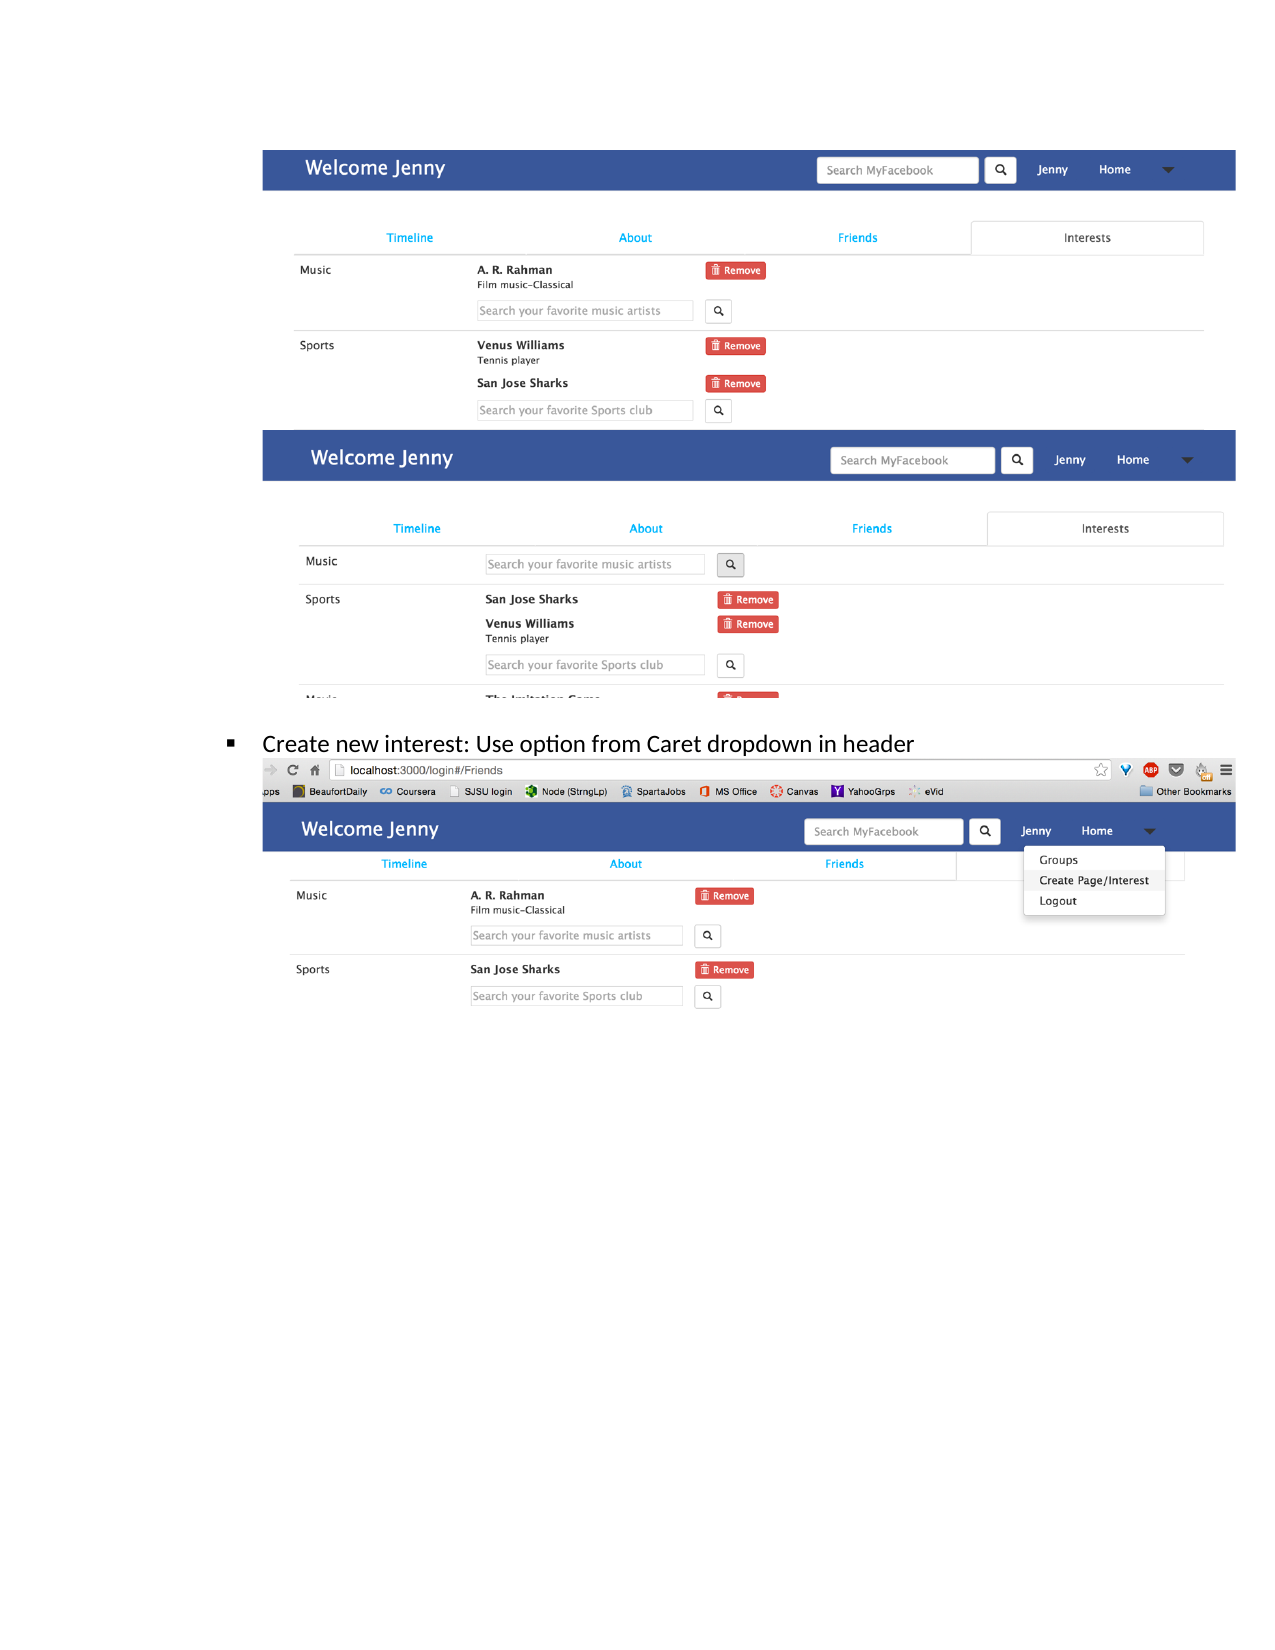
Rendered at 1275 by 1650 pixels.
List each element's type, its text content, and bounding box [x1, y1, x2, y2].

picture [262, 150, 1236, 698]
picture [262, 758, 1236, 1014]
list Create new interest: Use option from Caret dropdown in header [225, 728, 1125, 759]
